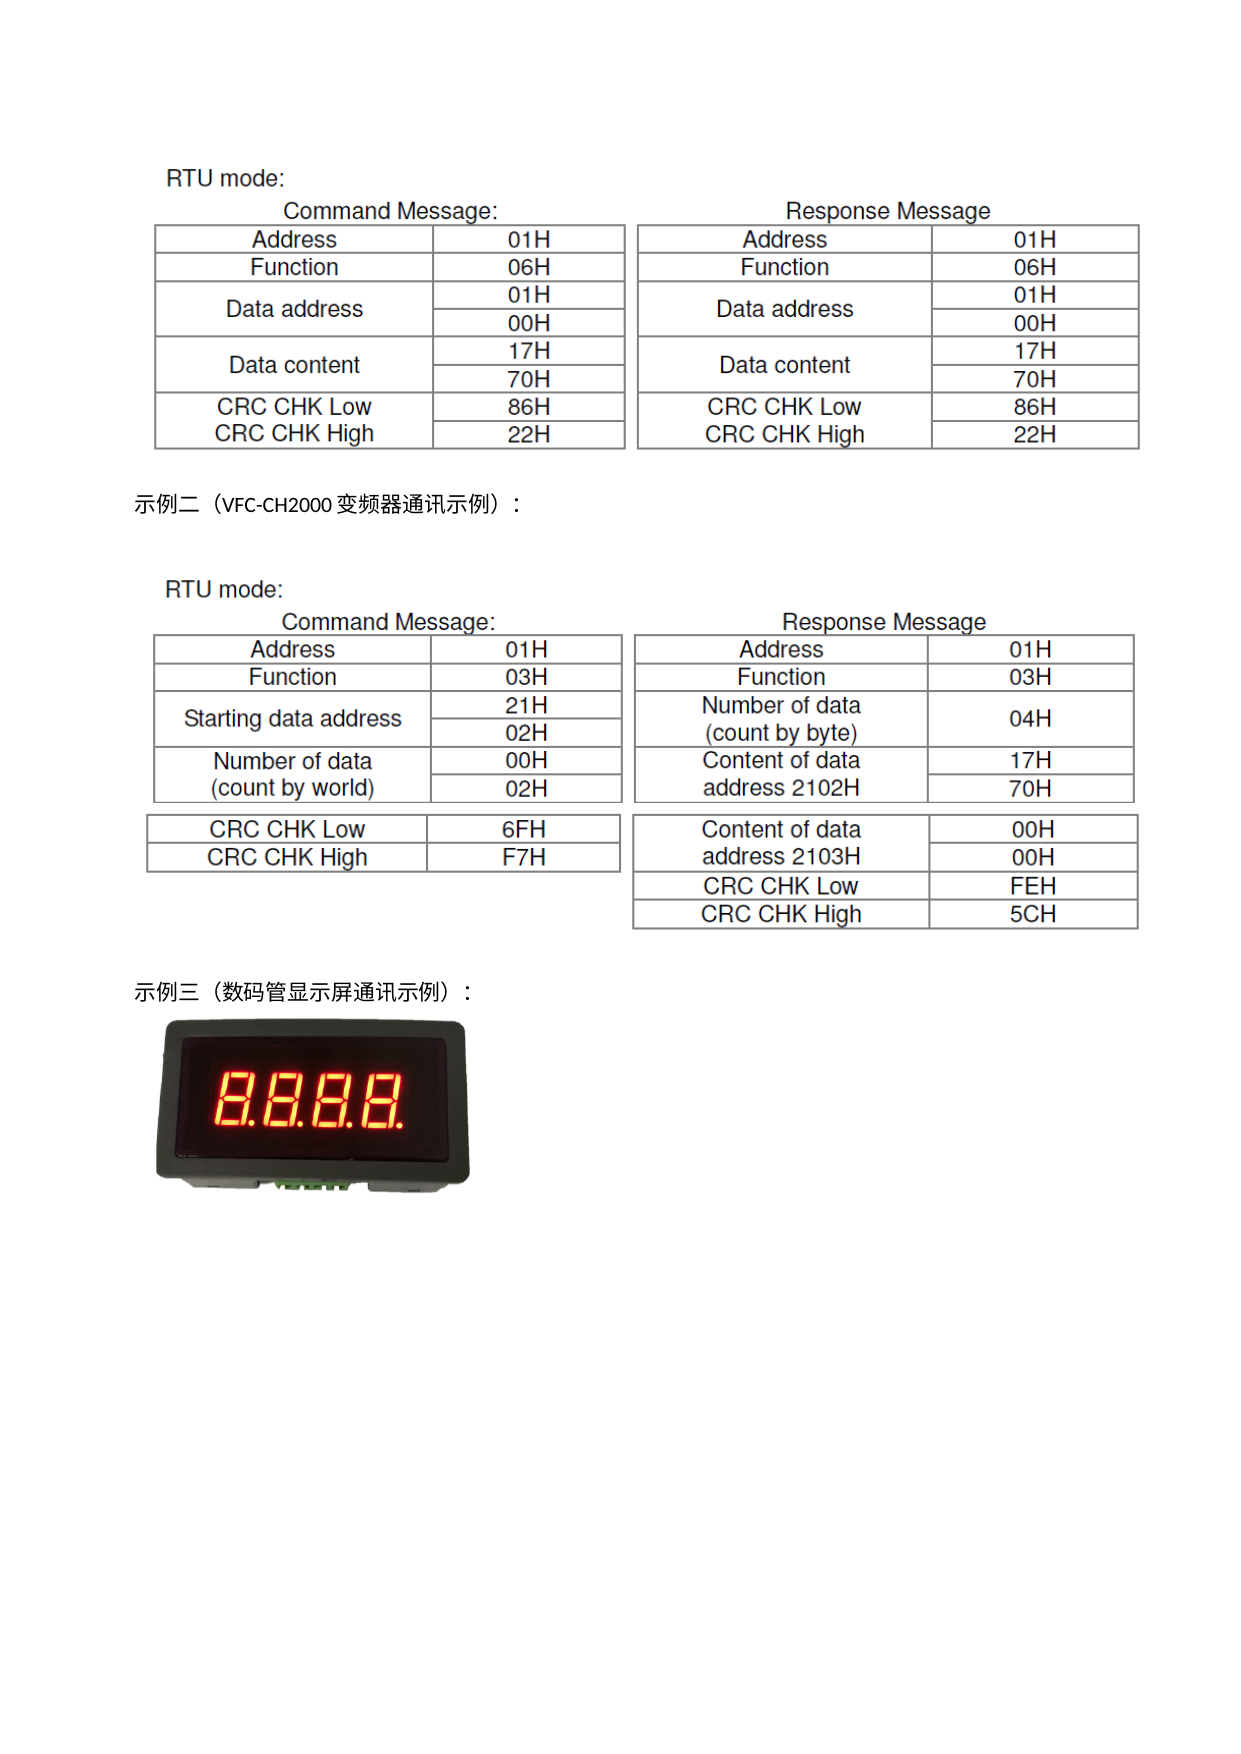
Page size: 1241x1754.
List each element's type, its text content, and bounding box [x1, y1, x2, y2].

text 示例二（VFC-CH2000变频器通讯示例）： [134, 487, 1128, 519]
text 示例三（数码管显示屏通讯示例）： [134, 974, 1128, 1007]
picture [156, 1007, 476, 1197]
